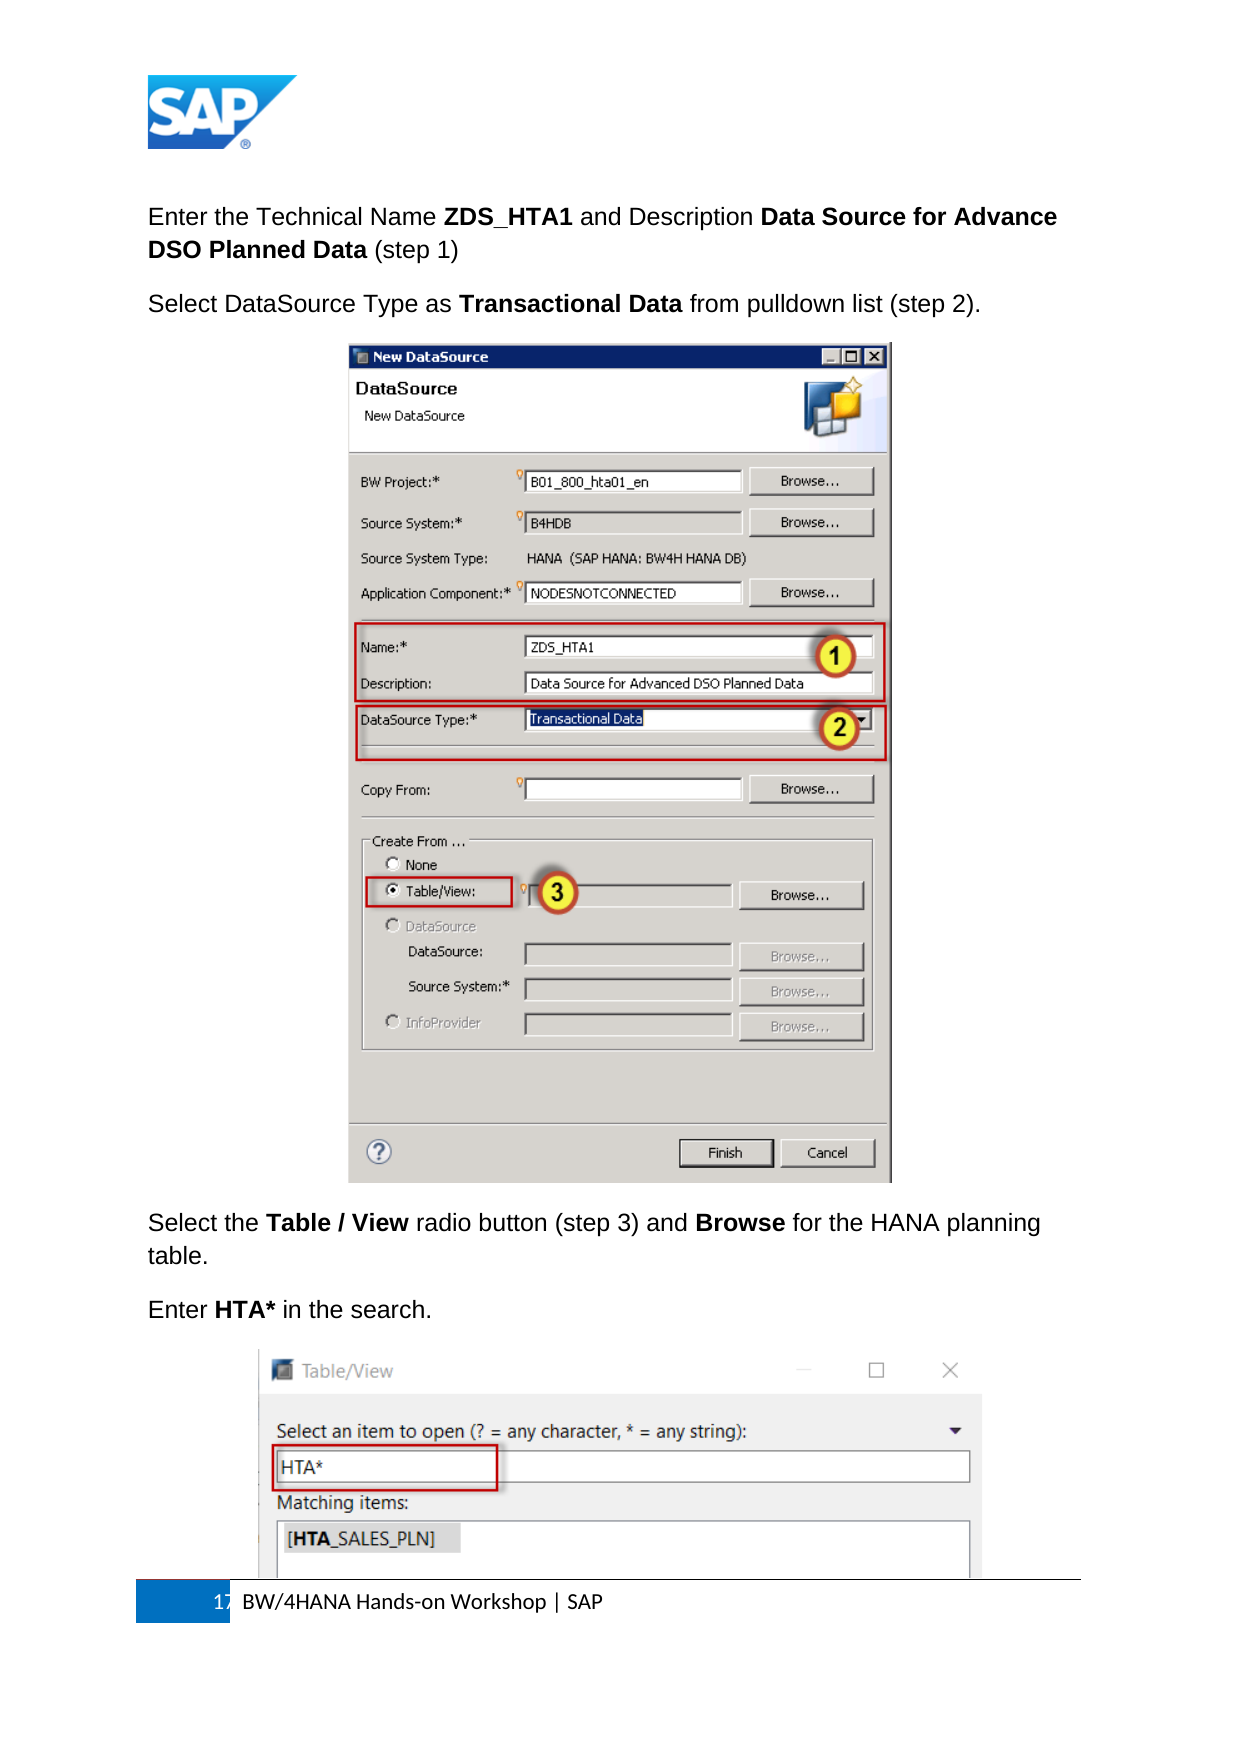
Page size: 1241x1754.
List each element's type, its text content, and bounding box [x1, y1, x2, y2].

text Enter HTA* in the search. [148, 1295, 1093, 1324]
text Select DataSource Type as Transactional Data from pulldown list (step 2). [148, 289, 1093, 318]
picture [348, 342, 892, 1183]
picture [147, 75, 298, 149]
text Select the Table / View radio button (step 3) and Browse for the HANA planning table. [148, 1208, 1093, 1270]
picture [258, 1349, 983, 1578]
text Enter the Technical Name ZDS_HTA1 and Description Data Source for Advance DSO Planned Data (step 1) [148, 202, 1093, 264]
